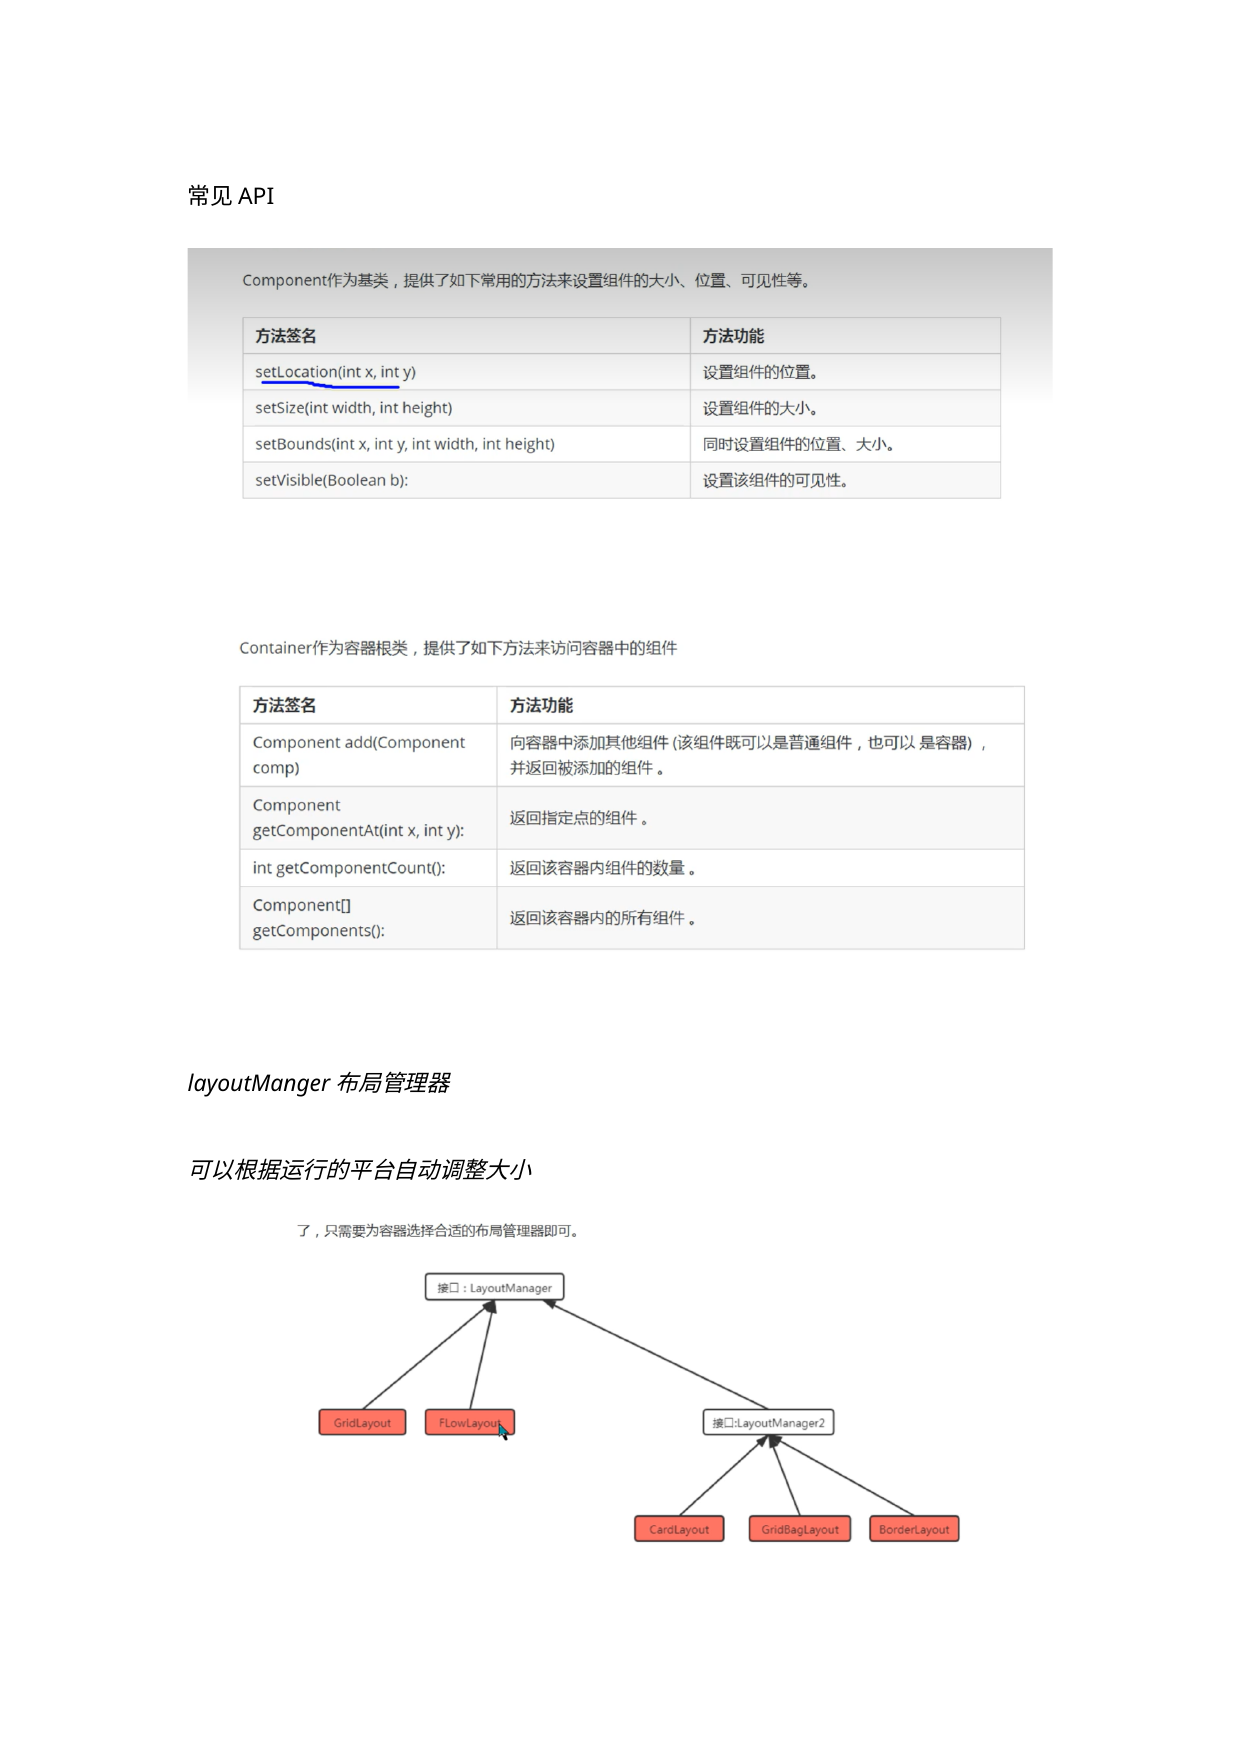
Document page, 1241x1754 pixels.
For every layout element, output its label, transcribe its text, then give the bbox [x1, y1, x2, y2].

picture [187, 248, 1053, 513]
text layoutManger布局管理器 [187, 1049, 1053, 1114]
picture [187, 1222, 1053, 1559]
text 常见API [187, 162, 1053, 227]
text 可以根据运行的平台自动调整大小 [187, 1136, 1053, 1201]
picture [187, 616, 1053, 961]
